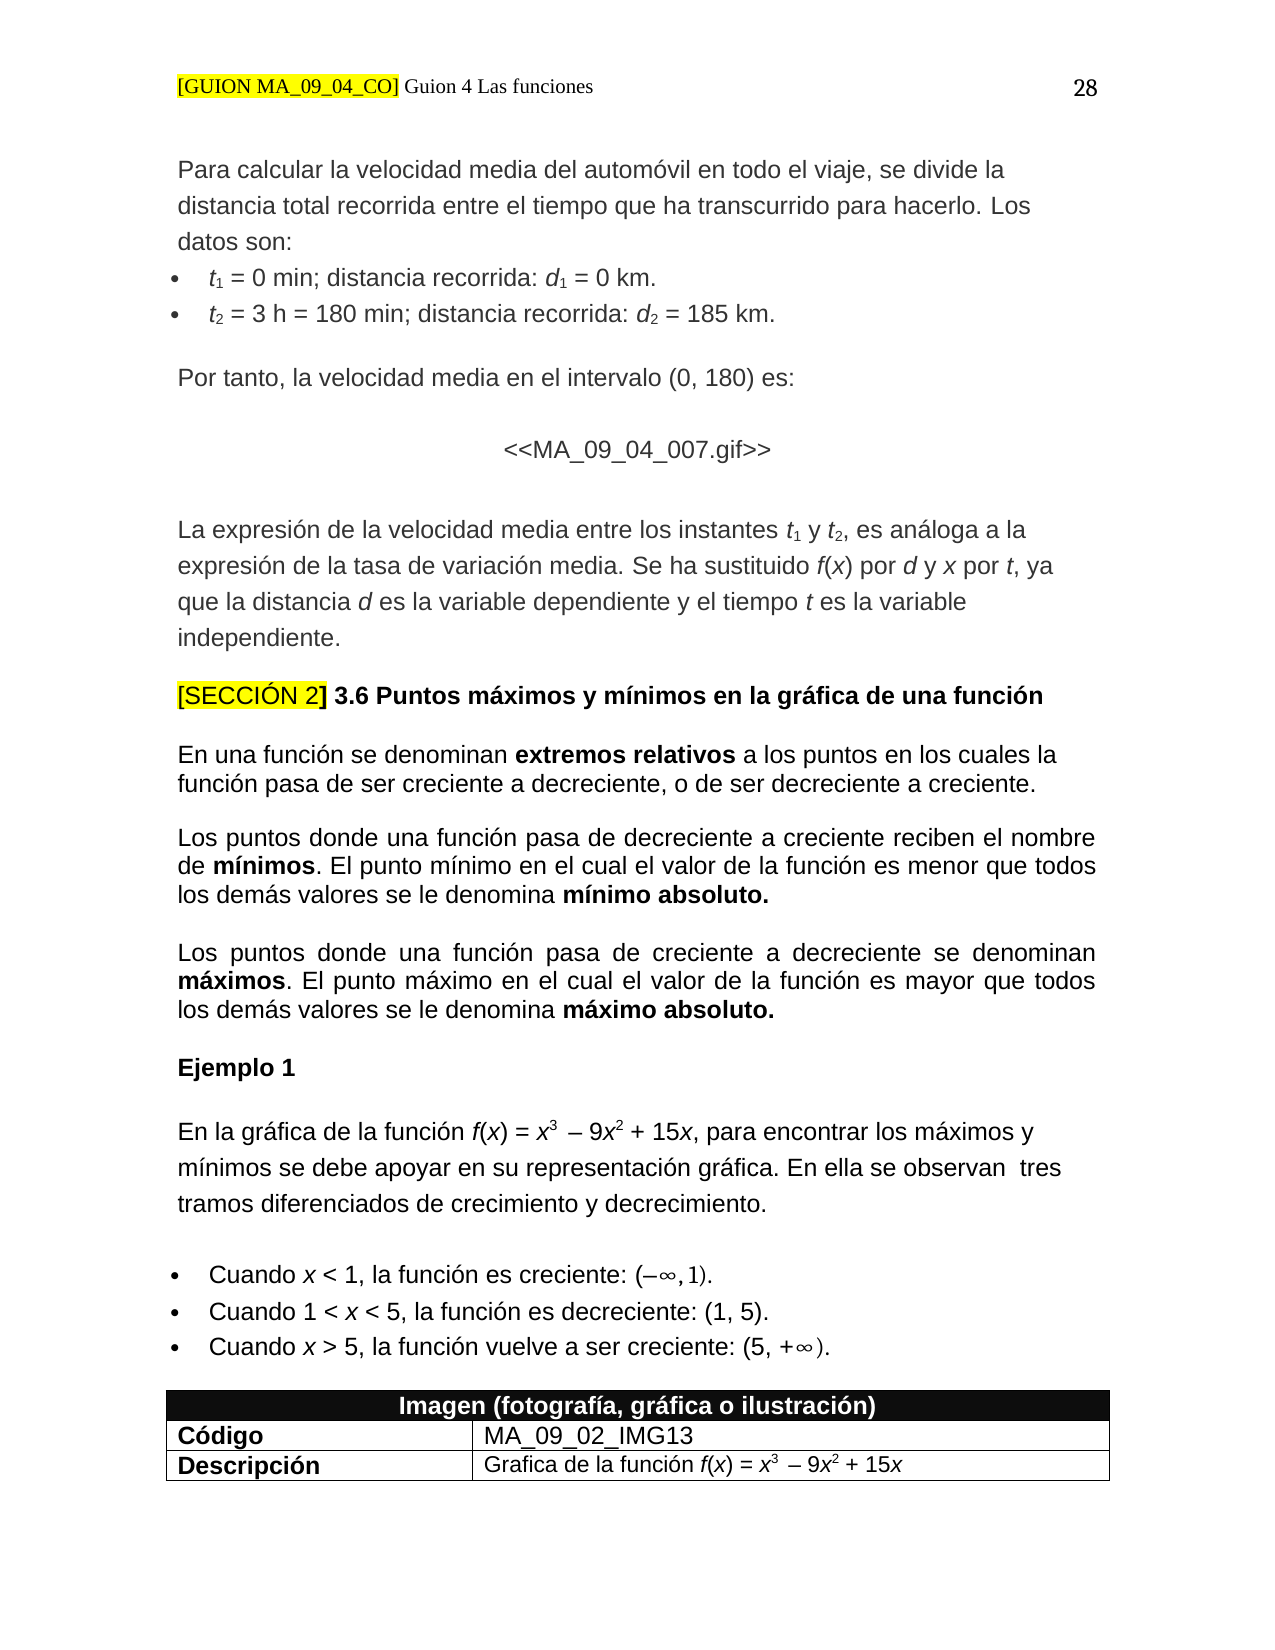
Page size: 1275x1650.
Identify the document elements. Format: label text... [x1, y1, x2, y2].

text Los puntos donde una función pasa de creciente a decreciente se denominan máximos. El punto máximo en el cual el valor de la función es mayor que todos los demás valores se le denomina máximo absoluto. [177, 937, 1098, 1024]
table_cell Grafica de la función f(x) = x3 – 9x2 + 15x [473, 1451, 1109, 1480]
text Por tanto, la velocidad media en el intervalo (0, 180) es: [177, 356, 1098, 392]
text <<MA_09_04_007.gif>> [177, 428, 1098, 464]
text [SECCIÓN 2] 3.6 Puntos máximos y mínimos en la gráfica de una función [327, 681, 1098, 709]
text Los puntos donde una función pasa de decreciente a creciente reciben el nombre de mínimos. El punto mínimo en el cual el valor de la función es menor que todos los demás valores se le denomina mínimo absoluto. [177, 822, 1098, 909]
list t2 = 3 h = 180 min; distancia recorrida: d2 = 185 km. [171, 291, 1098, 327]
list Cuando 1 < x < 5, la función es decreciente: (1, 5). [171, 1290, 1098, 1326]
list Cuando x > 5, la función vuelve a ser creciente: (5, +∞). [171, 1326, 1098, 1362]
list t1 = 0 min; distancia recorrida: d1 = 0 km. [171, 255, 1098, 291]
table_cell Código [167, 1421, 472, 1450]
table_cell Descripción [167, 1451, 472, 1480]
list En una función se denominan extremos relativos a los puntos en los cuales la función pasa de ser creciente a decreciente, o de ser decreciente a creciente. [140, 740, 1098, 797]
text Ejemplo 1 [177, 1052, 1098, 1081]
table_cell MA_09_02_IMG13 [473, 1421, 1109, 1450]
text En la gráfica de la función f(x) = x3 – 9x2 + 15x, para encontrar los máximos y mínimos se debe apoyar en su representación gráfica. En ella se observan tres tramos diferenciados de crecimiento y decrecimiento. [177, 1110, 1098, 1218]
text La expresión de la velocidad media entre los instantes t1 y t2, es análoga a la expresión de la tasa de variación media. Se ha sustituido f(x) por d y x por t, ya que la distancia d es la variable dependiente y el tiempo t es la variable independiente. [177, 508, 1098, 652]
list Cuando x < 1, la función es creciente: (–∞, 1). [171, 1254, 1098, 1290]
text Para calcular la velocidad media del automóvil en todo el viaje, se divide la distancia total recorrida entre el tiempo que ha transcurrido para hacerlo. Los datos son: [177, 148, 1098, 255]
table_header Imagen (fotografía, gráfica o ilustración) [167, 1391, 1109, 1420]
